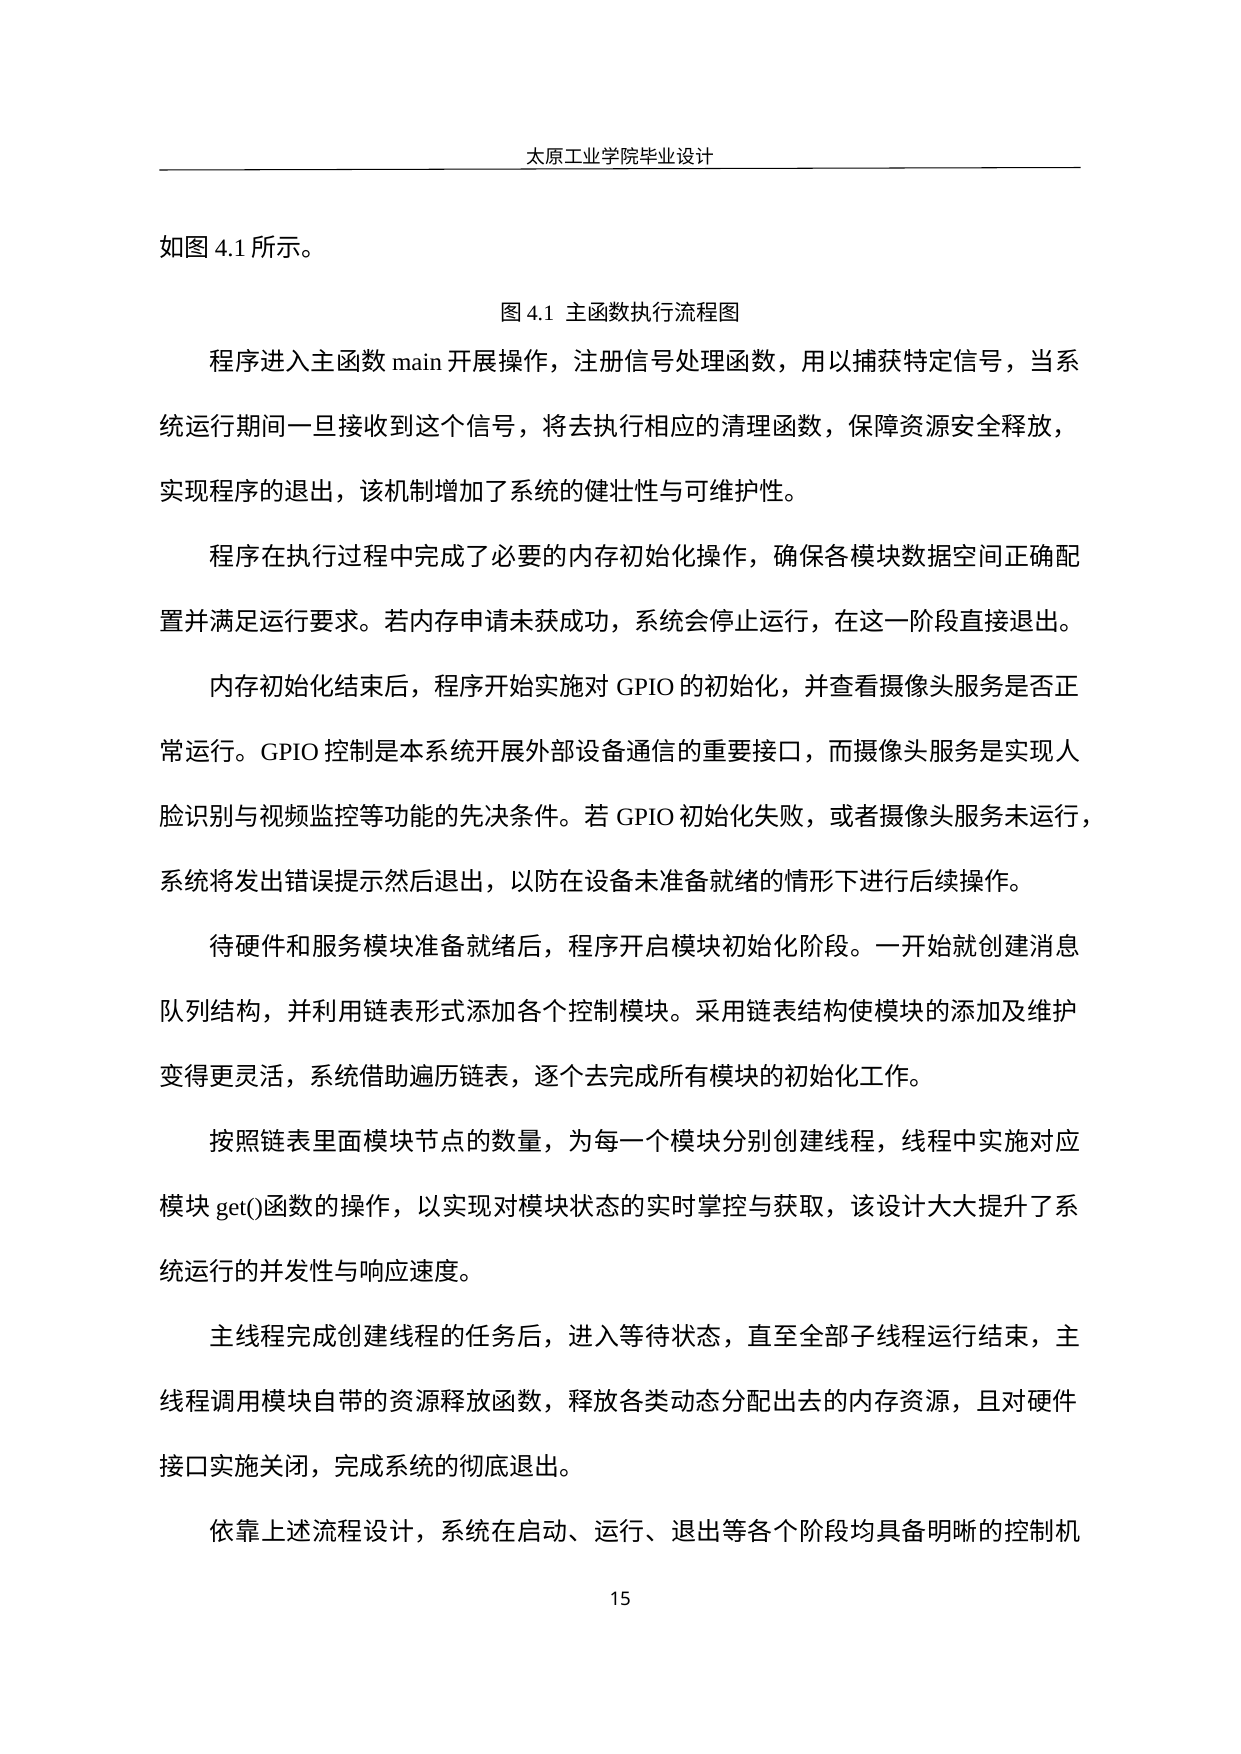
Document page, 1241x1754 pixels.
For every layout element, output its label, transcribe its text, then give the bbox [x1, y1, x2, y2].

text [159, 1497, 1081, 1562]
text 程序在执行过程中完成了必要的内存初始化操作，确保各模块数据空间正确配置并满足运行要求。若内存申请未获成功，系统会停止运行，在这一阶段直接退出。 [159, 522, 1081, 652]
text 图4.1 主函数执行流程图 [159, 294, 1081, 327]
text 按照链表里面模块节点的数量，为每一个模块分别创建线程，线程中实施对应模块get()函数的操作，以实现对模块状态的实时掌控与获取，该设计大大提升了系统运行的并发性与响应速度。 [159, 1107, 1081, 1302]
text 主线程完成创建线程的任务后，进入等待状态，直至全部子线程运行结束，主线程调用模块自带的资源释放函数，释放各类动态分配出去的内存资源，且对硬件接口实施关闭，完成系统的彻底退出。 [159, 1302, 1081, 1497]
text 程序进入主函数main开展操作，注册信号处理函数，用以捕获特定信号，当系统运行期间一旦接收到这个信号，将去执行相应的清理函数，保障资源安全释放，实现程序的退出，该机制增加了系统的健壮性与可维护性。 [159, 327, 1081, 522]
text 待硬件和服务模块准备就绪后，程序开启模块初始化阶段。一开始就创建消息队列结构，并利用链表形式添加各个控制模块。采用链表结构使模块的添加及维护变得更灵活，系统借助遍历链表，逐个去完成所有模块的初始化工作。 [159, 912, 1081, 1107]
text 内存初始化结束后，程序开始实施对GPIO的初始化，并查看摄像头服务是否正常运行。GPIO控制是本系统开展外部设备通信的重要接口，而摄像头服务是实现人脸识别与视频监控等功能的先决条件。若GPIO初始化失败，或者摄像头服务未运行，系统将发出错误提示然后退出，以防在设备未准备就绪的情形下进行后续操作。 [159, 652, 1081, 912]
text 本系统凭借面向对象的编程思想来构造整体架构，主程序是系统运行的初始入口，承担着系统初始化、各模块加载以及线程调度等关键技术问题，其执行的流程如图4.1所示。 [159, 213, 1081, 278]
